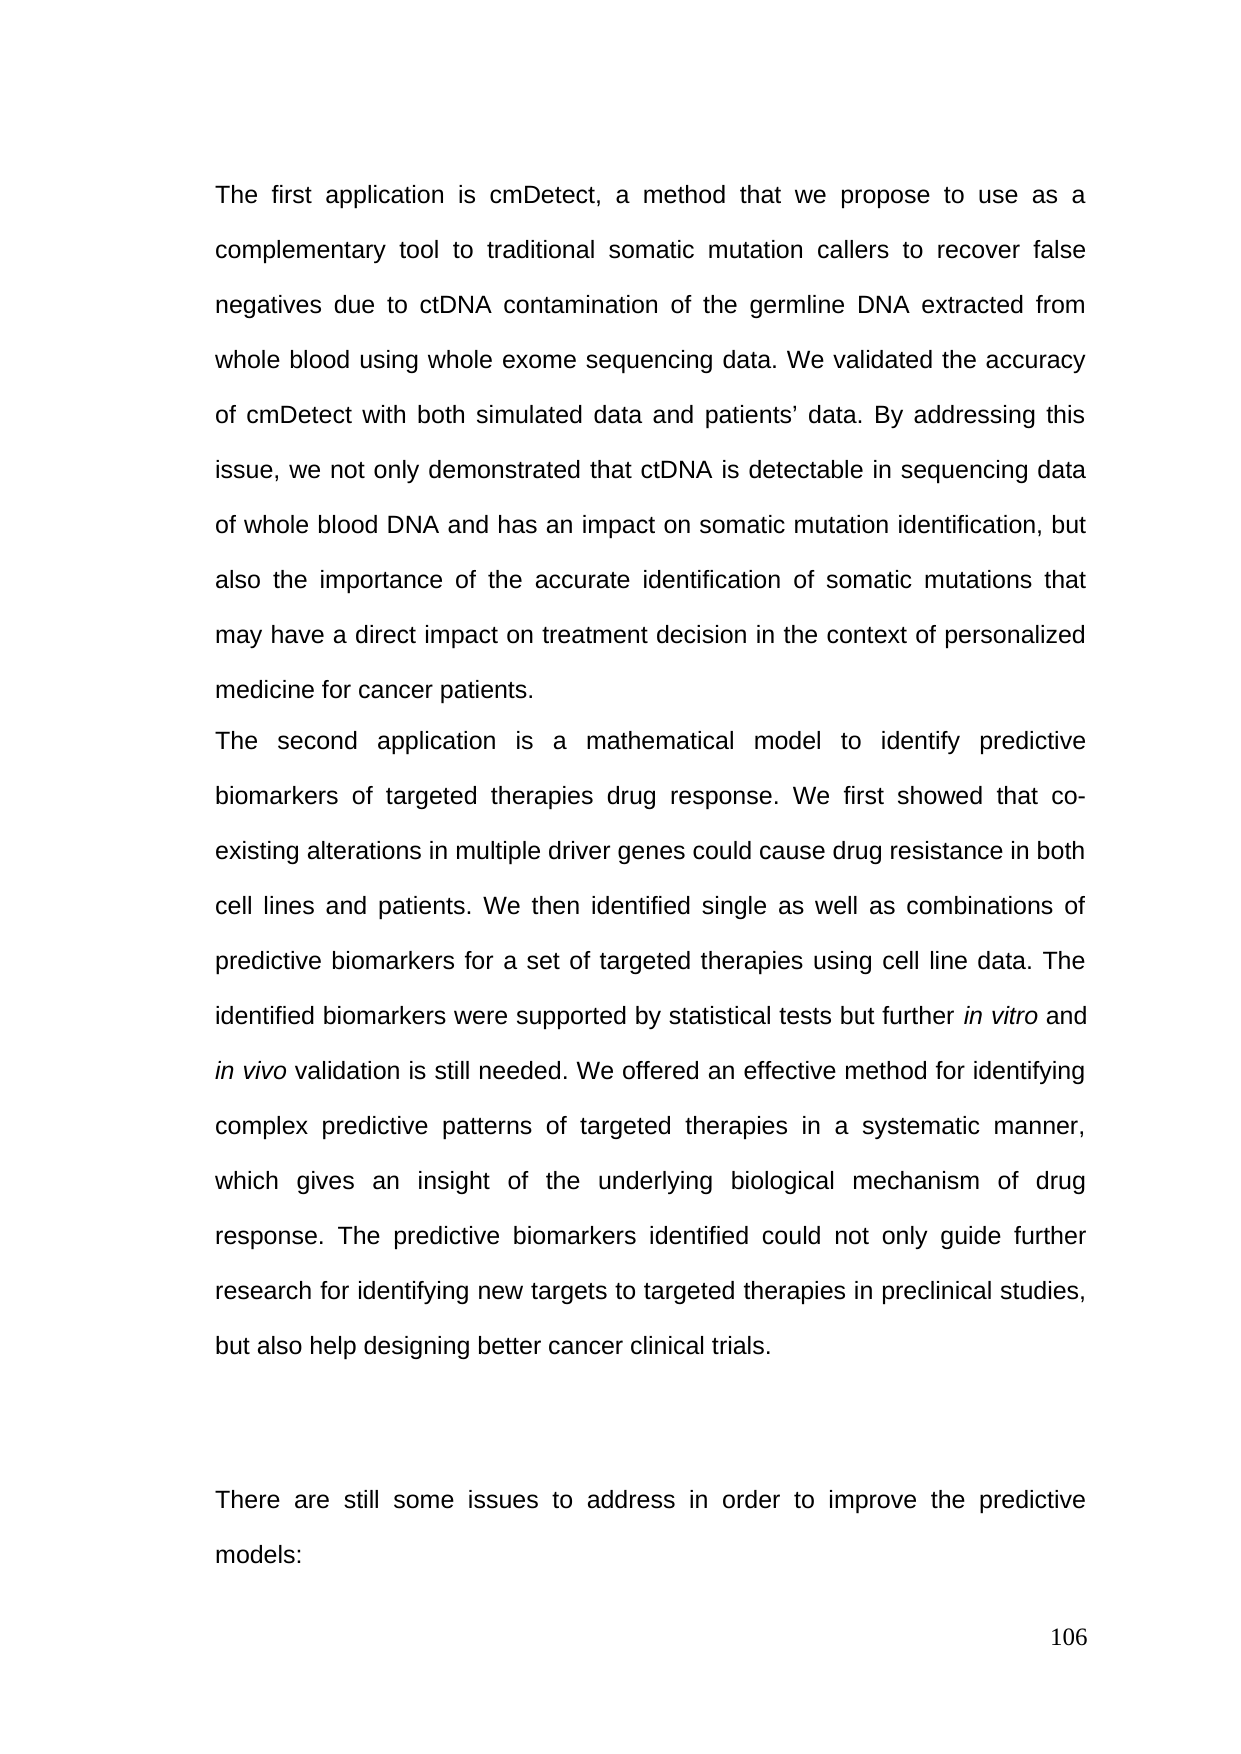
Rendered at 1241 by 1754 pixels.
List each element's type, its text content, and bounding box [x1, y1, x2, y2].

list The first application is cmDetect, a method that we propose to use as a complementary tool to traditional somatic mutation callers to recover false negatives due to ctDNA contamination of the germline DNA extracted from whole blood using whole exome sequencing data. We validated the accuracy of cmDetect with both simulated data and patients’ data. By addressing this issue, we not only demonstrated that ctDNA is detectable in sequencing data of whole blood DNA and has an impact on somatic mutation identification, but also the importance of the accurate identification of somatic mutations that may have a direct impact on treatment decision in the context of personalized medicine for cancer patients. [215, 172, 1087, 711]
list There are still some issues to address in order to improve the predictive models: [215, 1477, 1087, 1576]
list The second application is a mathematical model to identify predictive biomarkers of targeted therapies drug response. We first showed that co-existing alterations in multiple driver genes could cause drug resistance in both cell lines and patients. We then identified single as well as combinations of predictive biomarkers for a set of targeted therapies using cell line data. The identified biomarkers were supported by statistical tests but further in vitro and in vivo validation is still needed. We offered an effective method for identifying complex predictive patterns of targeted therapies in a systematic manner, which gives an insight of the underlying biological mechanism of drug response. The predictive biomarkers identified could not only guide further research for identifying new targets to targeted therapies in preclinical studies, but also help designing better cancer clinical trials. [215, 718, 1087, 1367]
